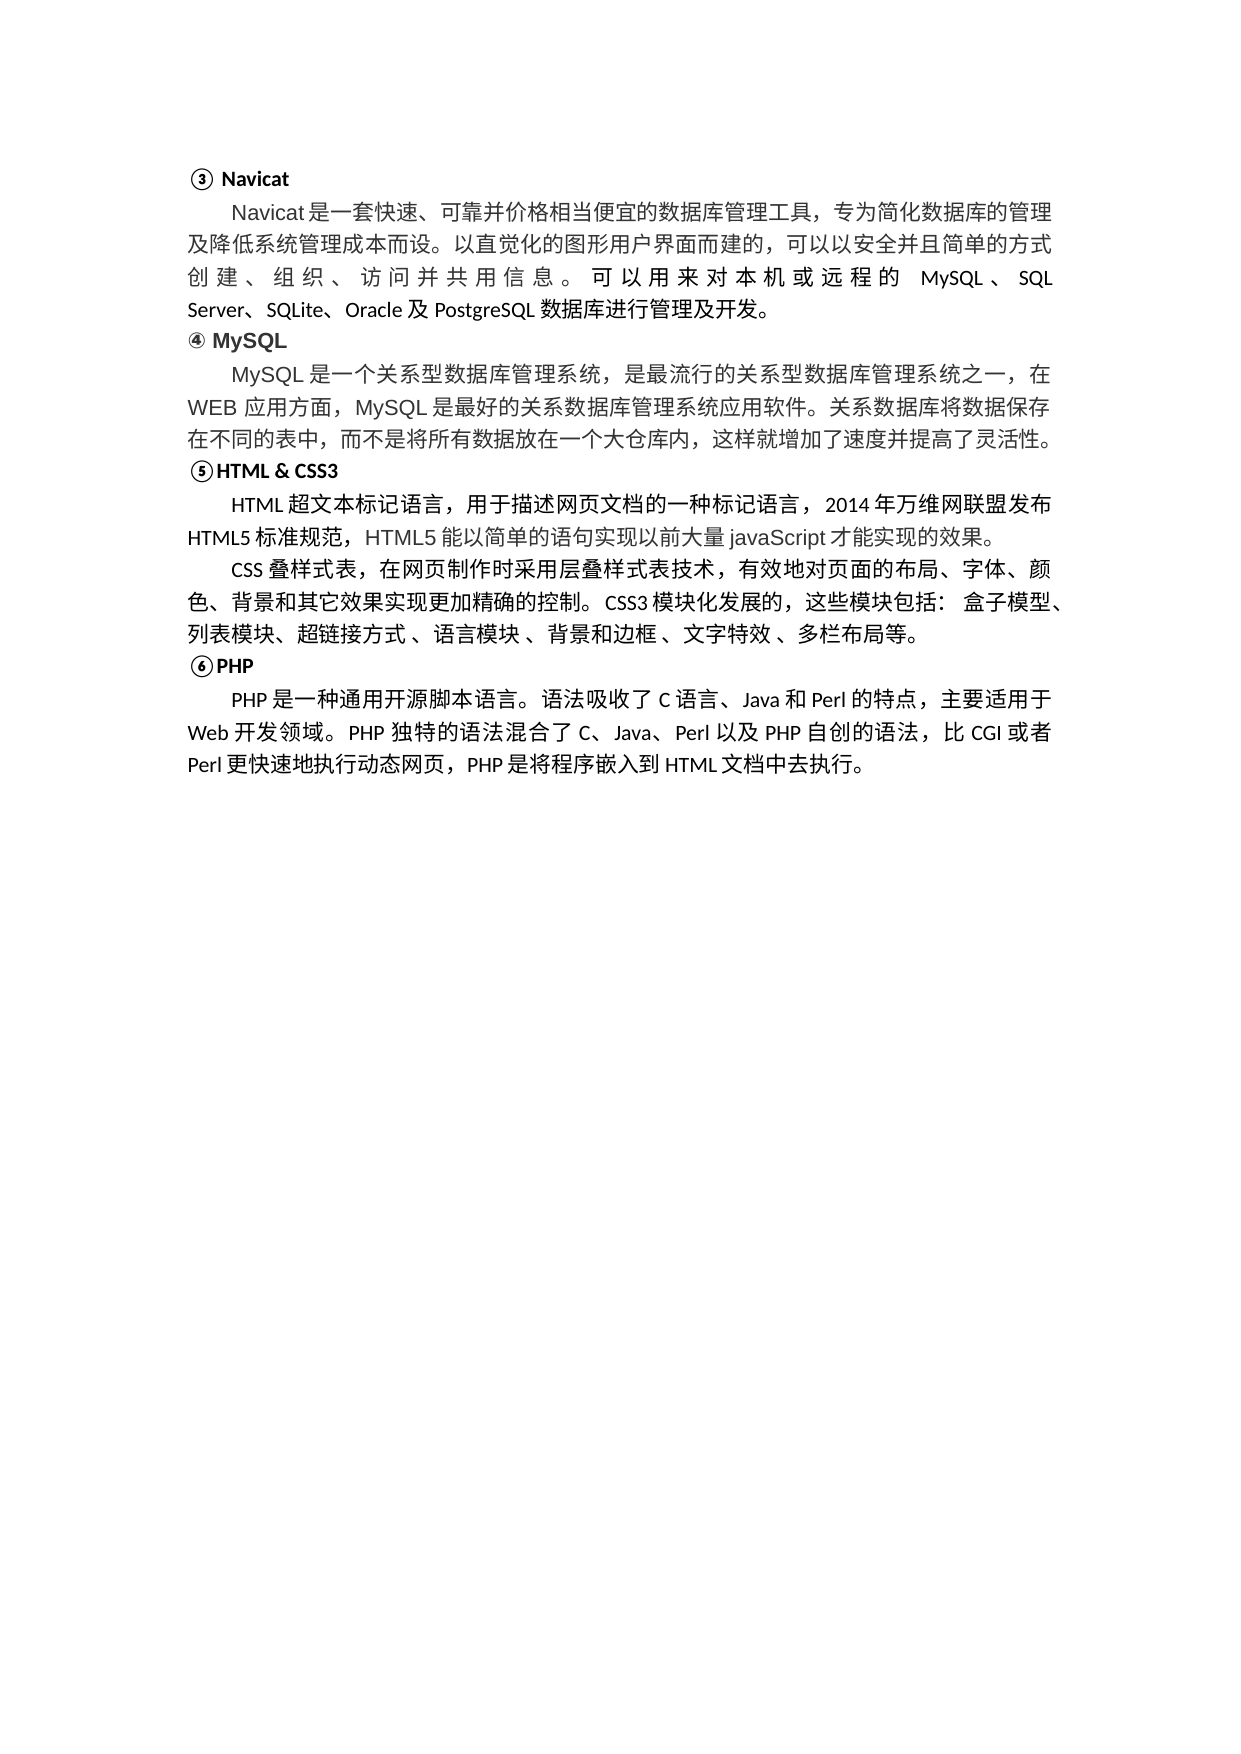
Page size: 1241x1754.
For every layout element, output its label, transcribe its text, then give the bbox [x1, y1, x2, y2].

text MySQL是一个关系型数据库管理系统，是最流行的关系型数据库管理系统之一，在 WEB 应用方面，MySQL是最好的关系数据库管理系统应用软件。关系数据库将数据保存在不同的表中，而不是将所有数据放在一个大仓库内，这样就增加了速度并提高了灵活性。 [187, 401, 1053, 454]
text ⑤HTML & CSS3 [187, 454, 1053, 487]
text PHP是一种通用开源脚本语言。语法吸收了C语言、Java和Perl的特点，主要适用于Web开发领域。PHP 独特的语法混合了C、Java、Perl以及PHP自创的语法，比CGI或者Perl更快速地执行动态网页，PHP是将程序嵌入到HTML文档中去执行。 [187, 682, 1053, 779]
text Navicat是一套快速、可靠并价格相当便宜的数据库管理工具，专为简化数据库的管理及降低系统管理成本而设。以直觉化的图形用户界面而建的，可以以安全并且简单的方式创建、组织、访问并共用信息。可以用来对本机或远程的 MySQL、SQL Server、SQLite、Oracle 及 PostgreSQL 数据库进行管理及开发。 [187, 194, 1053, 324]
text ⑥PHP [187, 649, 1053, 682]
text ④ MySQL [187, 324, 1053, 357]
text HTML超文本标记语言，用于描述网页文档的一种标记语言，2014年万维网联盟发布HTML5标准规范，HTML5能以简单的语句实现以前大量javaScript才能实现的效果。 [187, 487, 1053, 552]
text MySQL是一个关系型数据库管理系统，是最流行的关系型数据库管理系统之一，在 WEB 应用方面，MySQL是最好的关系数据库管理系统应用软件。关系数据库将数据保存在不同的表中，而不是将所有数据放在一个大仓库内，这样就增加了速度并提高了灵活性。 [187, 357, 1053, 400]
text ③ Navicat [187, 162, 1053, 194]
text CSS叠样式表，在网页制作时采用层叠样式表技术，有效地对页面的布局、字体、颜色、背景和其它效果实现更加精确的控制。CSS3模块化发展的，这些模块包括： 盒子模型、列表模块、超链接方式 、语言模块 、背景和边框 、文字特效 、多栏布局等。 [187, 552, 1053, 649]
